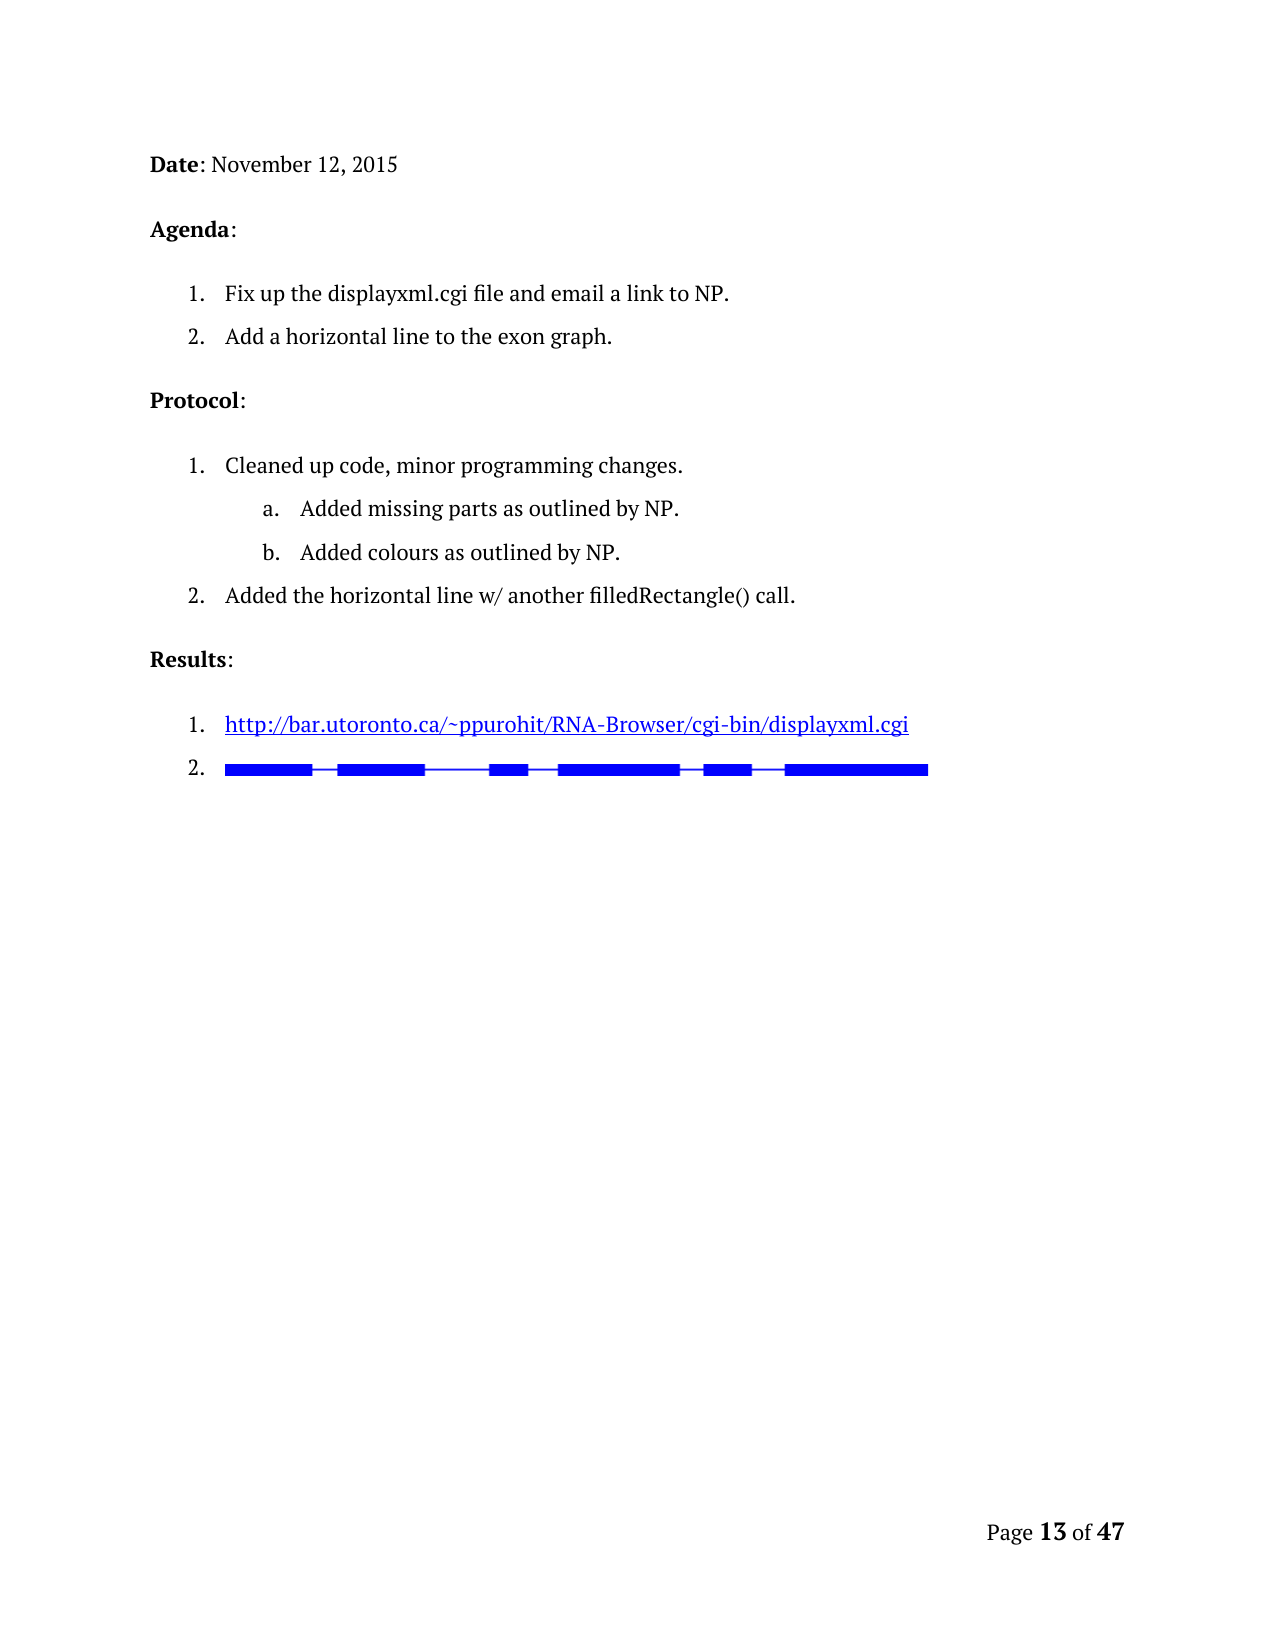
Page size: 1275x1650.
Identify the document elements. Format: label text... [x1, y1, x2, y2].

list Add a horizontal line to the exon graph. [187, 322, 1125, 351]
list Added the horizontal line w/ another filledRectangle() call. [187, 581, 1125, 610]
list http://bar.utoronto.ca/~ppurohit/RNA-Browser/cgi-bin/displayxml.cgi [187, 709, 1125, 738]
text Results: [150, 645, 1125, 674]
list Added colours as outlined by NP. [262, 537, 1125, 566]
text Protocol: [150, 386, 1125, 415]
picture [225, 764, 929, 776]
list Fix up the displayxml.cgi file and email a link to NP. [187, 278, 1125, 307]
text Date: November 12, 2015 [150, 150, 1125, 179]
list Cleaned up code, minor programming changes. [187, 451, 1125, 479]
text Agenda: [150, 214, 1125, 243]
list Added missing parts as outlined by NP. [262, 494, 1125, 523]
